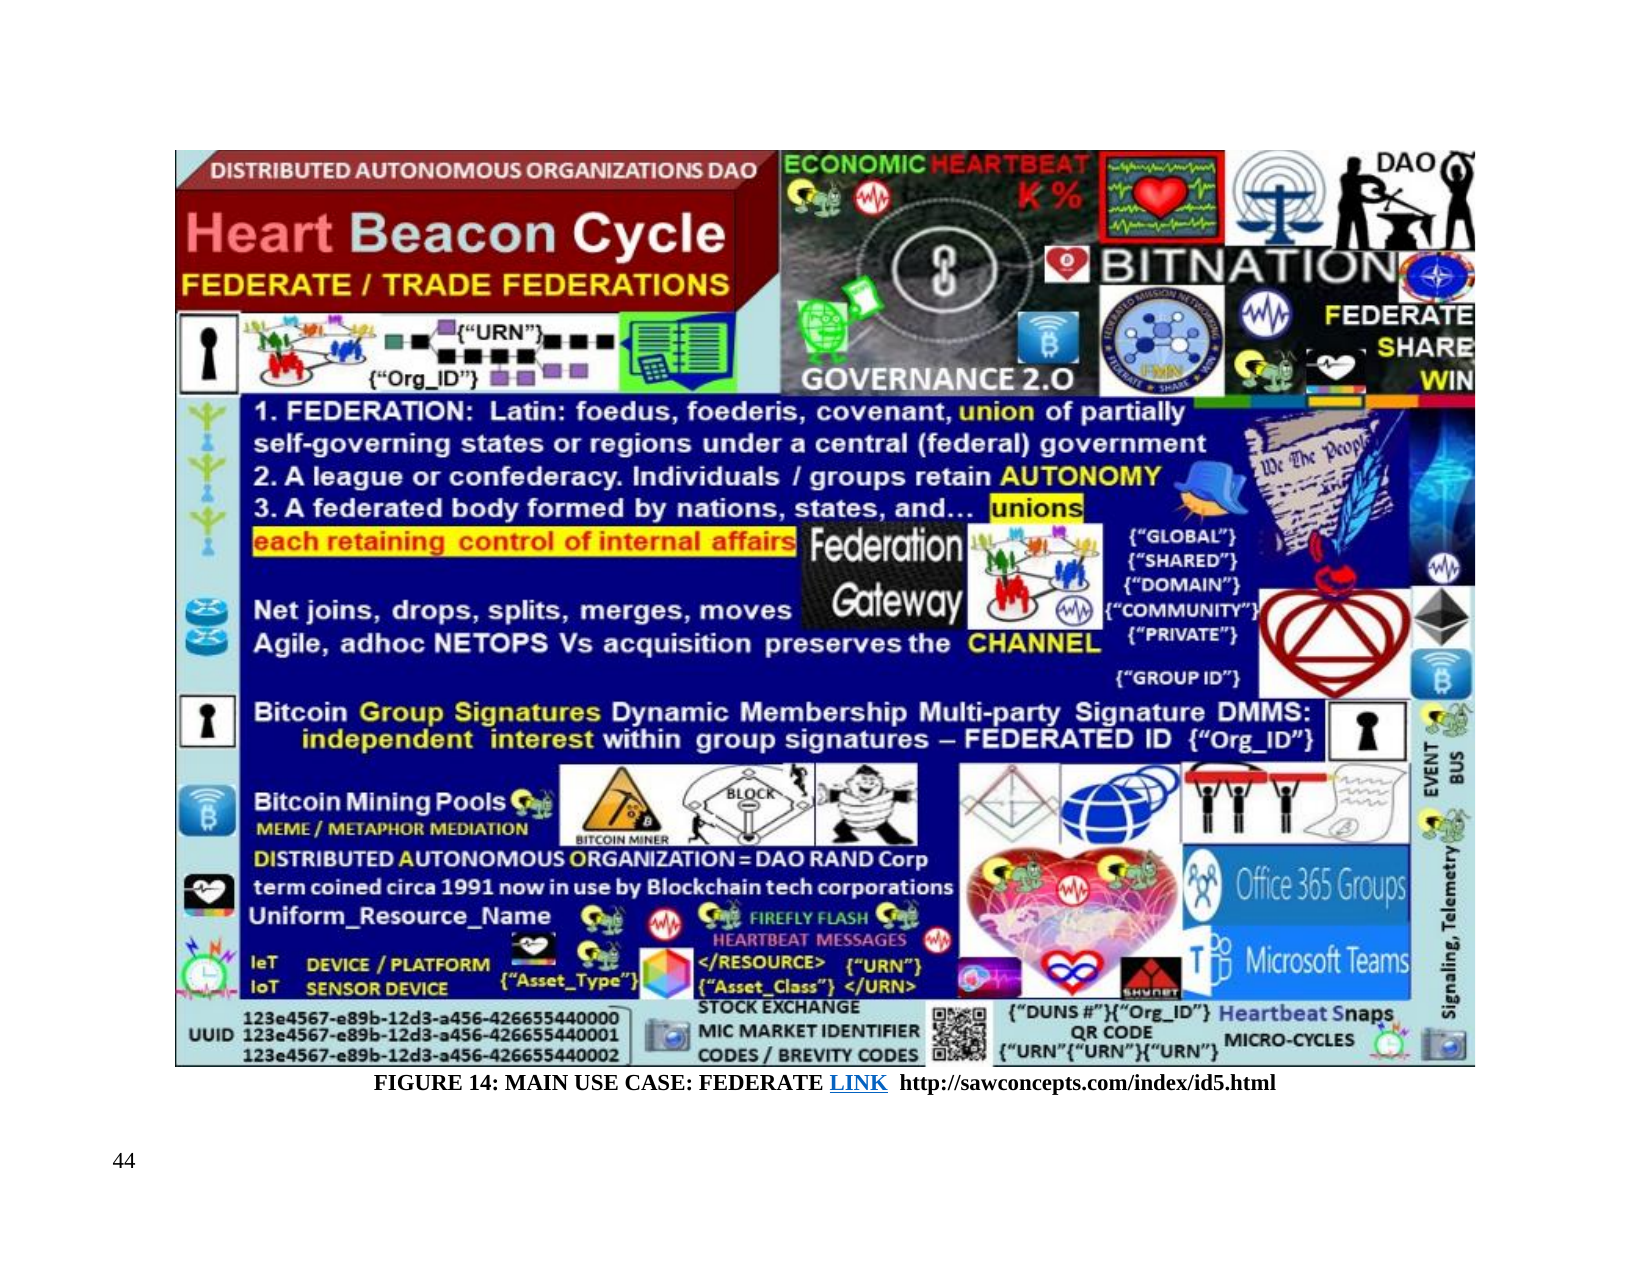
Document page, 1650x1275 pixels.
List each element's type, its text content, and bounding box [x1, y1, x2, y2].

picture [175, 150, 1475, 1067]
text FIGURE 14: MAIN USE CASE: FEDERATE LINK http://sawconcepts.com/index/id5.html [37, 1069, 1612, 1095]
